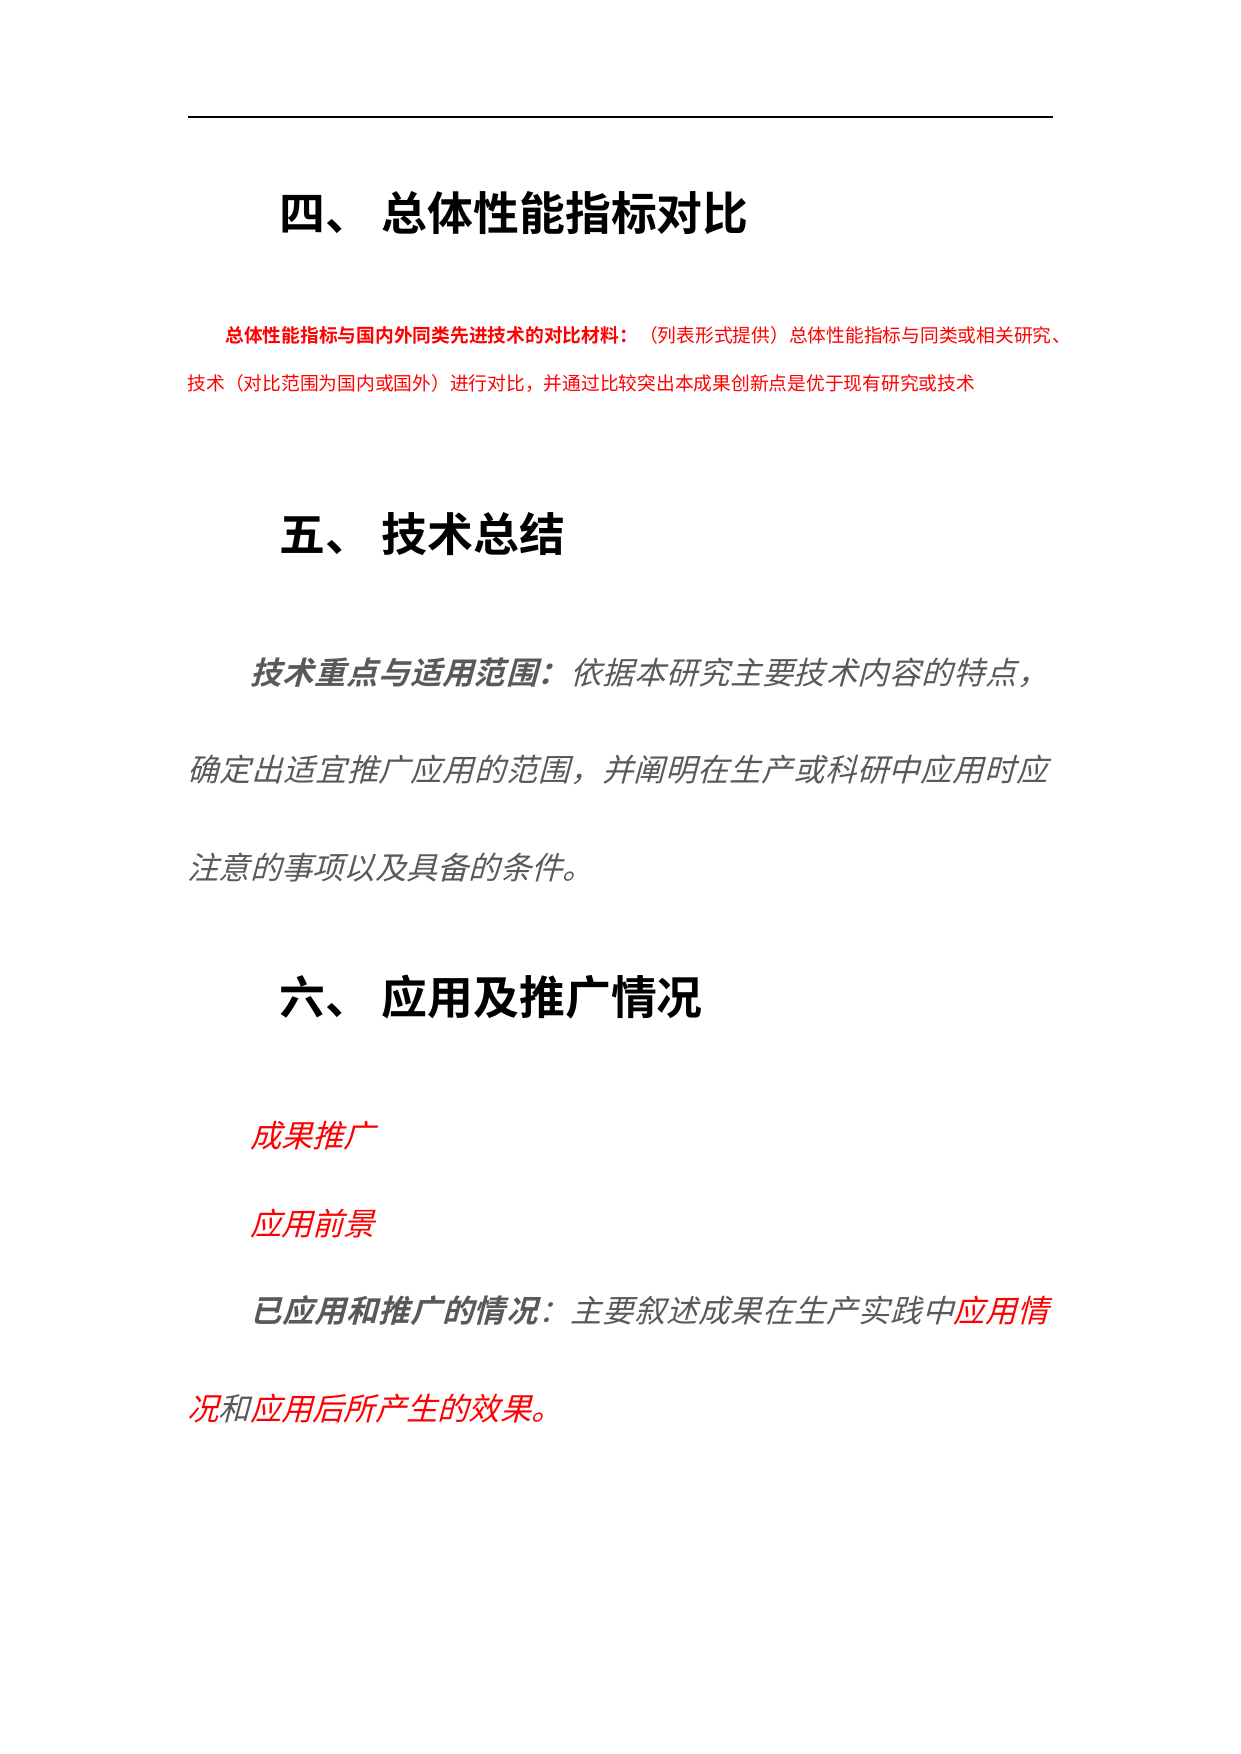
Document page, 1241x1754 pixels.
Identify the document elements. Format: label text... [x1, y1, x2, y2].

text 应用前景 [187, 1189, 1053, 1254]
subtitle 应用及推广情况 [187, 946, 1053, 1043]
text 已应用和推广的情况：主要叙述成果在生产实践中应用情况和应用后所产生的效果。 [187, 1277, 1053, 1439]
subtitle 技术总结 [187, 483, 1053, 580]
text 技术重点与适用范围：依据本研究主要技术内容的特点，确定出适宜推广应用的范围，并阐明在生产或科研中应用时应注意的事项以及具备的条件。 [187, 638, 1053, 898]
text 总体性能指标与国内外同类先进技术的对比材料：（列表形式提供）总体性能指标与同类或相关研究、技术（对比范围为国内或国外）进行对比，并通过比较突出本成果创新点是优于现有研究或技术 [187, 318, 1053, 399]
subtitle 总体性能指标对比 [187, 162, 1053, 259]
text 成果推广 [187, 1101, 1053, 1166]
